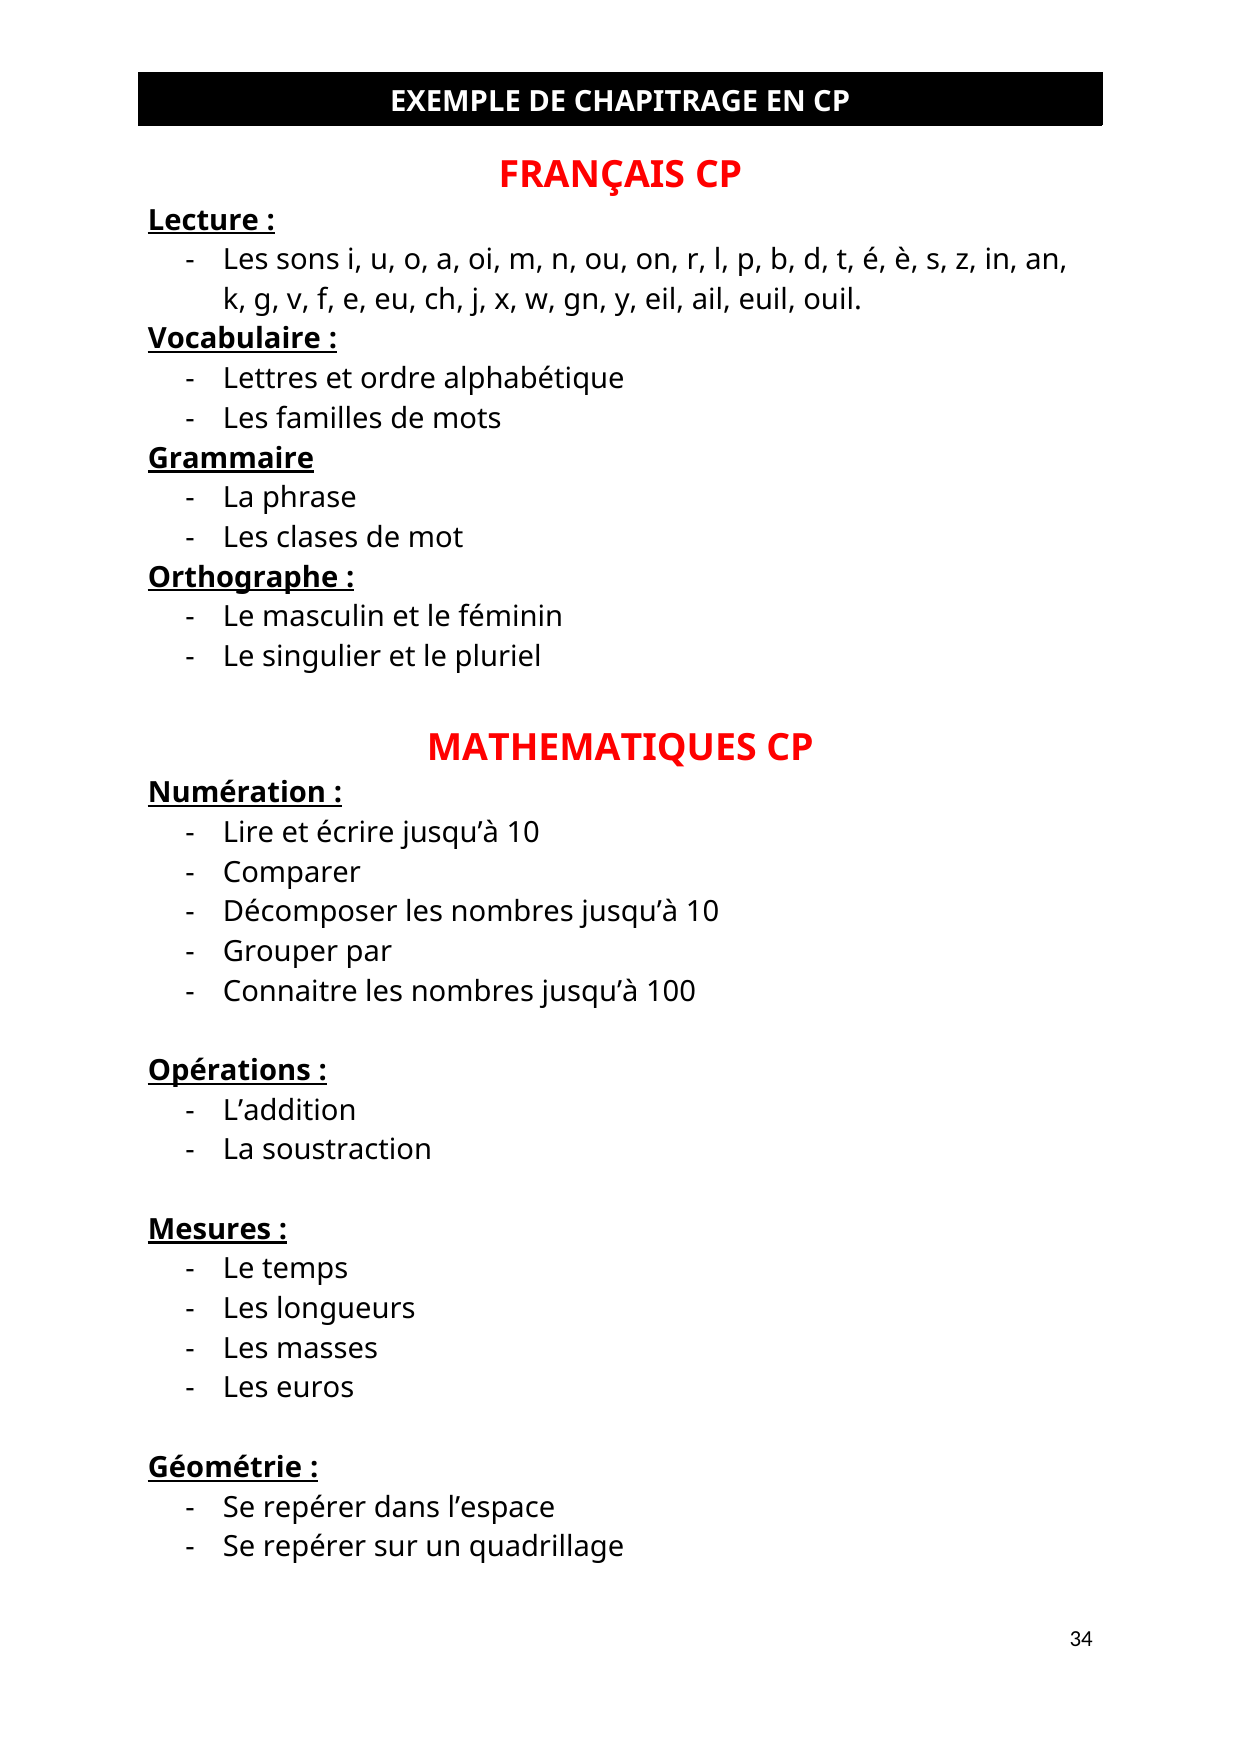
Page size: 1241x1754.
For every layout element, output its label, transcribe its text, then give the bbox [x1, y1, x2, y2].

list Les clases de mot [185, 516, 1092, 556]
text Grammaire [148, 437, 1092, 477]
list Lettres et ordre alphabétique [185, 357, 1092, 397]
text Vocabulaire : [148, 318, 1092, 357]
text Géométrie : [148, 1446, 1092, 1486]
text Numération : [148, 771, 1092, 811]
list Décomposer les nombres jusqu’à 10 [185, 891, 1092, 930]
list Les sons i, u, o, a, oi, m, n, ou, on, r, l, p, b, d, t, é, è, s, z, in, an, k, g, v, f, e, eu, ch, j, x, w, gn, y, eil, ail, euil, ouil. [185, 238, 1092, 318]
list Les masses [185, 1327, 1092, 1367]
list Le masculin et le féminin [185, 596, 1092, 635]
text FRANÇAIS CP [148, 148, 1092, 199]
list La soustraction [185, 1129, 1092, 1168]
list Les familles de mots [185, 397, 1092, 437]
text Orthographe : [148, 556, 1092, 596]
list Se repérer dans l’espace [185, 1486, 1092, 1526]
list Les euros [185, 1367, 1092, 1406]
list Grouper par [185, 930, 1092, 970]
list Connaitre les nombres jusqu’à 100 [185, 970, 1092, 1009]
text MATHEMATIQUES CP [148, 720, 1092, 771]
list Le temps [185, 1248, 1092, 1287]
list La phrase [185, 477, 1092, 516]
list Lire et écrire jusqu’à 10 [185, 811, 1092, 851]
text Mesures : [148, 1208, 1092, 1248]
text Lecture : [148, 199, 1092, 238]
list Comparer [185, 851, 1092, 891]
list Le singulier et le pluriel [185, 635, 1092, 675]
text Opérations : [148, 1049, 1092, 1089]
list Se repérer sur un quadrillage [185, 1526, 1092, 1565]
list L’addition [185, 1089, 1092, 1129]
list Les longueurs [185, 1287, 1092, 1327]
